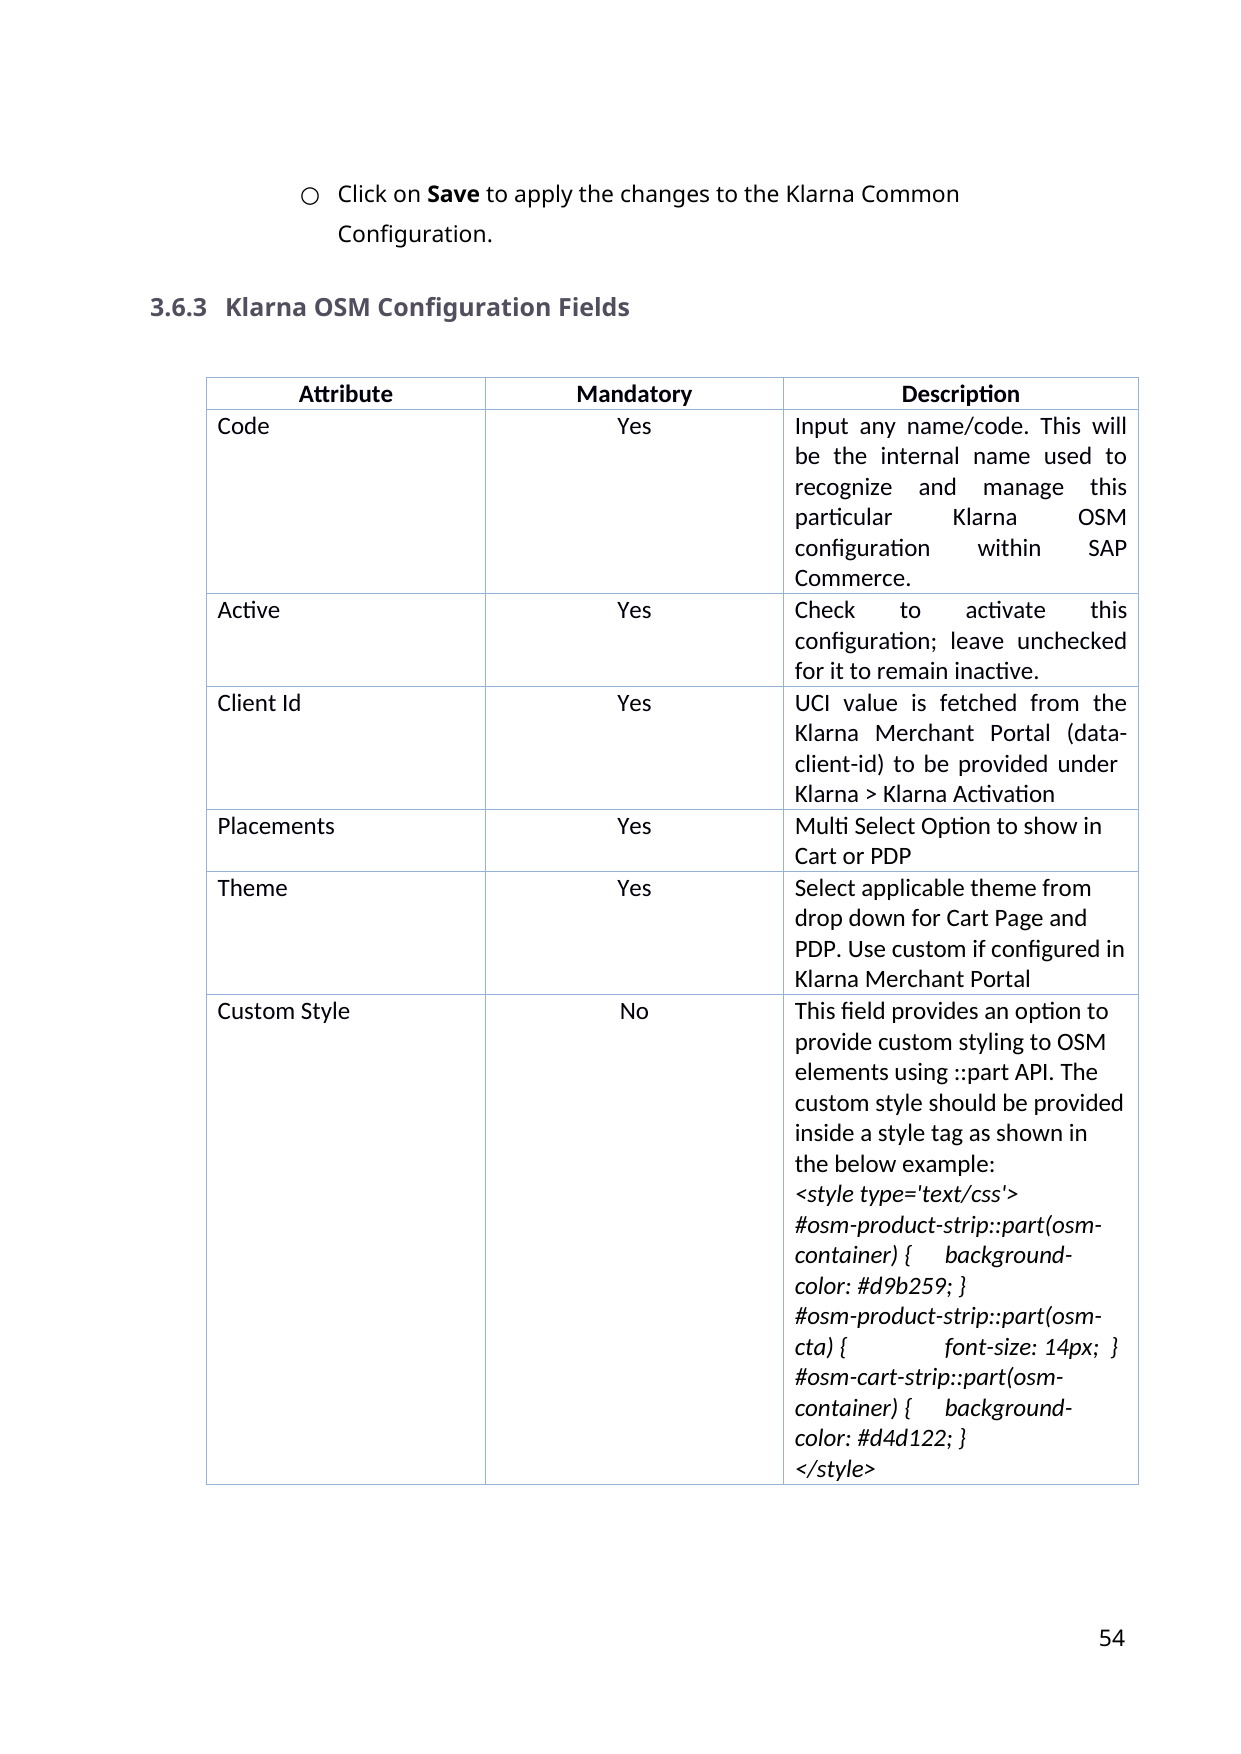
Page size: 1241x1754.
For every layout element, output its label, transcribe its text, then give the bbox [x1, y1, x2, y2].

table_cell Yes [486, 594, 783, 686]
table_cell Yes [486, 810, 783, 871]
table_cell Placements [207, 810, 485, 871]
table_cell Yes [486, 410, 783, 593]
table_cell Yes [486, 687, 783, 809]
table_header Attribute [207, 378, 485, 409]
table_header Mandatory [486, 378, 783, 409]
table_header Description [784, 378, 1138, 409]
table_cell Yes [486, 872, 783, 994]
table_cell UCI value is fetched from the Klarna Merchant Portal (data-client-id) to be provided under Klarna > Klarna Activation [784, 687, 1138, 809]
table_cell Custom Style [207, 995, 485, 1483]
table_cell Client Id [207, 687, 485, 809]
subtitle Klarna OSM Configuration Fields [150, 290, 1090, 324]
table_cell Code [207, 410, 485, 593]
table_cell Input any name/code. This will be the internal name used to recognize and manage this particular Klarna OSM configuration within SAP Commerce. [784, 410, 1138, 593]
table_cell This field provides an option to provide custom styling to OSM elements using ::part API. The custom style should be provided inside a style tag as shown in the below example: <style type='text/css'> #osm-product-strip::part(osm-container) { background-color: #d9b259; } #osm-product-strip::part(osm-cta) { font-size: 14px; } #osm-cart-strip::part(osm-container) { background-color: #d4d122; } </style> [784, 995, 1138, 1483]
table_cell Active [207, 594, 485, 686]
table_cell No [486, 995, 783, 1483]
list Click on Save to apply the changes to the Klarna Common Configuration. [300, 177, 1090, 249]
table_cell Select applicable theme from drop down for Cart Page and PDP. Use custom if configured in Klarna Merchant Portal [784, 872, 1138, 994]
table_cell Multi Select Option to show in Cart or PDP [784, 810, 1138, 871]
table_cell Check to activate this configuration; leave unchecked for it to remain inactive. [784, 594, 1138, 686]
table_cell Theme [207, 872, 485, 994]
